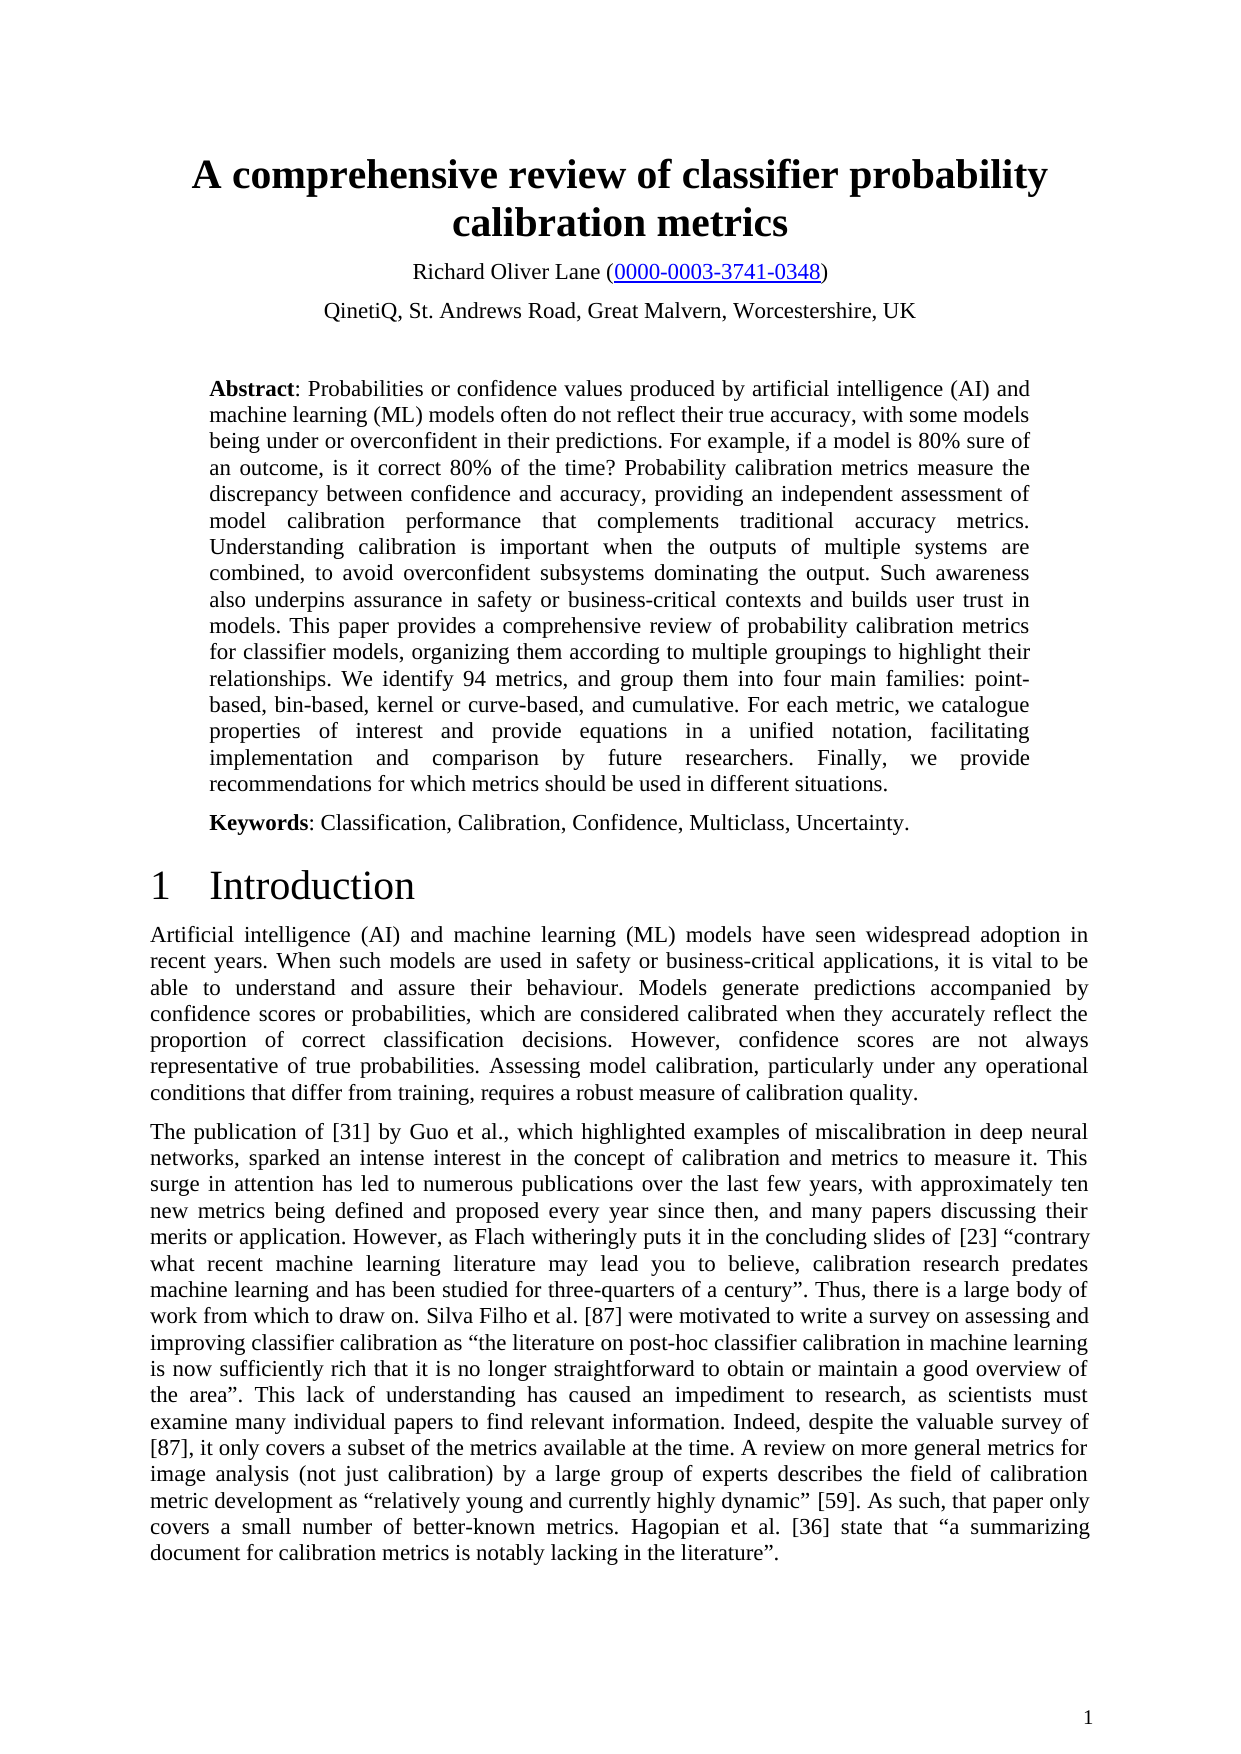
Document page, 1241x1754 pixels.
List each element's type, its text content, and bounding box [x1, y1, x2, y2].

text A comprehensive review of classifier probability calibration metrics [150, 150, 1090, 246]
text The publication of [31] by Guo et al., which highlighted examples of miscalibration in deep neural networks, sparked an intense interest in the concept of calibration and metrics to measure it. This surge in attention has led to numerous publications over the last few years, with approximately ten new metrics being defined and proposed every year since then, and many papers discussing their merits or application. However, as Flach witheringly puts it in the concluding slides of [23] “contrary what recent machine learning literature may lead you to believe, calibration research predates machine learning and has been studied for three-quarters of a century”. Thus, there is a large body of work from which to draw on. Silva Filho et al. [87] were motivated to write a survey on assessing and improving classifier calibration as “the literature on post-hoc classifier calibration in machine learning is now sufficiently rich that it is no longer straightforward to obtain or maintain a good overview of the area”. This lack of understanding has caused an impediment to research, as scientists must examine many individual papers to find relevant information. Indeed, despite the valuable survey of [87], it only covers a subset of the metrics available at the time. A review on more general metrics for image analysis (not just calibration) by a large group of experts describes the field of calibration metric development as “relatively young and currently highly dynamic” [59]. As such, that paper only covers a small number of better-known metrics. Hagopian et al. [36] state that “a summarizing document for calibration metrics is notably lacking in the literature”. [150, 1118, 1090, 1566]
text QinetiQ, St. Andrews Road, Great Malvern, Worcestershire, UK [150, 297, 1090, 323]
text Abstract: Probabilities or confidence values produced by artificial intelligence (AI) and machine learning (ML) models often do not reflect their true accuracy, with some models being under or overconfident in their predictions. For example, if a model is 80% sure of an outcome, is it correct 80% of the time? Probability calibration metrics measure the discrepancy between confidence and accuracy, providing an independent assessment of model calibration performance that complements traditional accuracy metrics. Understanding calibration is important when the outputs of multiple systems are combined, to avoid overconfident subsystems dominating the output. Such awareness also underpins assurance in safety or business-critical contexts and builds user trust in models. This paper provides a comprehensive review of probability calibration metrics for classifier models, organizing them according to multiple groupings to highlight their relationships. We identify 94 metrics, and group them into four main families: point-based, bin-based, kernel or curve-based, and cumulative. For each metric, we catalogue properties of interest and provide equations in a unified notation, facilitating implementation and comparison by future researchers. Finally, we provide recommendations for which metrics should be used in different situations. [209, 375, 1031, 797]
text Keywords: Classification, Calibration, Confidence, Multiclass, Uncertainty. [209, 809, 1031, 835]
text Artificial intelligence (AI) and machine learning (ML) models have seen widespread adoption in recent years. When such models are used in safety or business-critical applications, it is vital to be able to understand and assure their behaviour. Models generate predictions accompanied by confidence scores or probabilities, which are considered calibrated when they accurately reflect the proportion of correct classification decisions. However, confidence scores are not always representative of true probabilities. Assessing model calibration, particularly under any operational conditions that differ from training, requires a robust measure of calibration quality. [150, 921, 1090, 1105]
text Richard Oliver Lane (0000-0003-3741-0348) [150, 258, 1090, 285]
subtitle Introduction [150, 860, 1090, 908]
